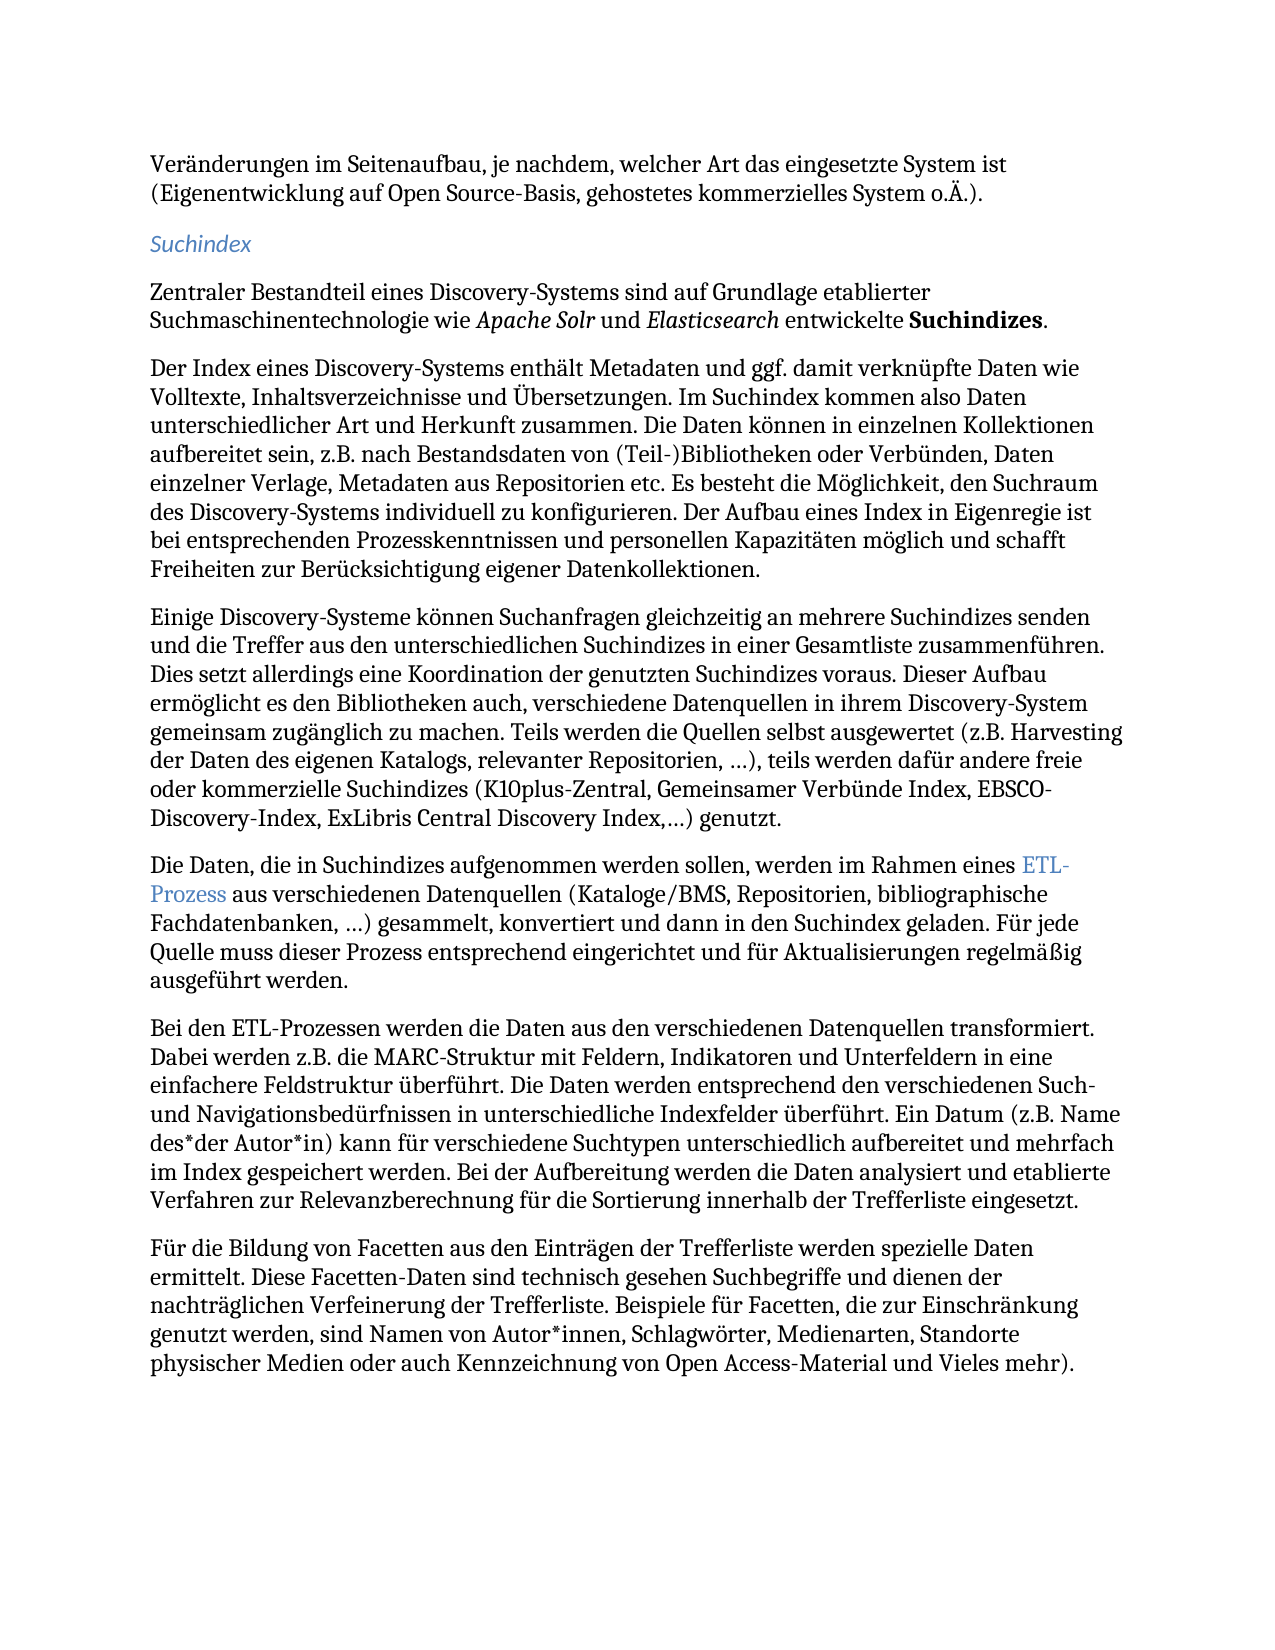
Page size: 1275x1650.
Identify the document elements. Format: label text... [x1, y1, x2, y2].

text Zentraler Bestandteil eines Discovery-Systems sind auf Grundlage etablierter Suchmaschinentechnologie wie Apache Solr und Elasticsearch entwickelte Suchindizes. [150, 278, 1125, 335]
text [150, 150, 1125, 207]
text Für die Bildung von Facetten aus den Einträgen der Trefferliste werden spezielle Daten ermittelt. Diese Facetten-Daten sind technisch gesehen Suchbegriffe und dienen der nachträglichen Verfeinerung der Trefferliste. Beispiele für Facetten, die zur Einschränkung genutzt werden, sind Namen von Autor*innen, Schlagwörter, Medienarten, Standorte physischer Medien oder auch Kennzeichnung von Open Access-Material und Vieles mehr). [150, 1234, 1125, 1378]
subtitle Suchindex [150, 228, 1125, 259]
text Der Index eines Discovery-Systems enthält Metadaten und ggf. damit verknüpfte Daten wie Volltexte, Inhaltsverzeichnisse und Übersetzungen. Im Suchindex kommen also Daten unterschiedlicher Art und Herkunft zusammen. Die Daten können in einzelnen Kollektionen aufbereitet sein, z.B. nach Bestandsdaten von (Teil-)Bibliotheken oder Verbünden, Daten einzelner Verlage, Metadaten aus Repositorien etc. Es besteht die Möglichkeit, den Suchraum des Discovery-Systems individuell zu konfigurieren. Der Aufbau eines Index in Eigenregie ist bei entsprechenden Prozesskenntnissen und personellen Kapazitäten möglich und schafft Freiheiten zur Berücksichtigung eigener Datenkollektionen. [150, 354, 1125, 584]
text Bei den ETL-Prozessen werden die Daten aus den verschiedenen Datenquellen transformiert. Dabei werden z.B. die MARC-Struktur mit Feldern, Indikatoren und Unterfeldern in eine einfachere Feldstruktur überführt. Die Daten werden entsprechend den verschiedenen Such- und Navigationsbedürfnissen in unterschiedliche Indexfelder überführt. Ein Datum (z.B. Name des*der Autor*in) kann für verschiedene Suchtypen unterschiedlich aufbereitet und mehrfach im Index gespeichert werden. Bei der Aufbereitung werden die Daten analysiert und etablierte Verfahren zur Relevanzberechnung für die Sortierung innerhalb der Trefferliste eingesetzt. [150, 1014, 1125, 1215]
text Die Daten, die in Suchindizes aufgenommen werden sollen, werden im Rahmen eines ETL-Prozess aus verschiedenen Datenquellen (Kataloge/BMS, Repositorien, bibliographische Fachdatenbanken, …) gesammelt, konvertiert und dann in den Suchindex geladen. Für jede Quelle muss dieser Prozess entsprechend eingerichtet und für Aktualisierungen regelmäßig ausgeführt werden. [150, 851, 1125, 995]
text Einige Discovery-Systeme können Suchanfragen gleichzeitig an mehrere Suchindizes senden und die Treffer aus den unterschiedlichen Suchindizes in einer Gesamtliste zusammenführen. Dies setzt allerdings eine Koordination der genutzten Suchindizes voraus. Dieser Aufbau ermöglicht es den Bibliotheken auch, verschiedene Datenquellen in ihrem Discovery-System gemeinsam zugänglich zu machen. Teils werden die Quellen selbst ausgewertet (z.B. Harvesting der Daten des eigenen Katalogs, relevanter Repositorien, …), teils werden dafür andere freie oder kommerzielle Suchindizes (K10plus-Zentral, Gemeinsamer Verbünde Index, EBSCO-Discovery-Index, ExLibris Central Discovery Index,…) genutzt. [150, 603, 1125, 833]
